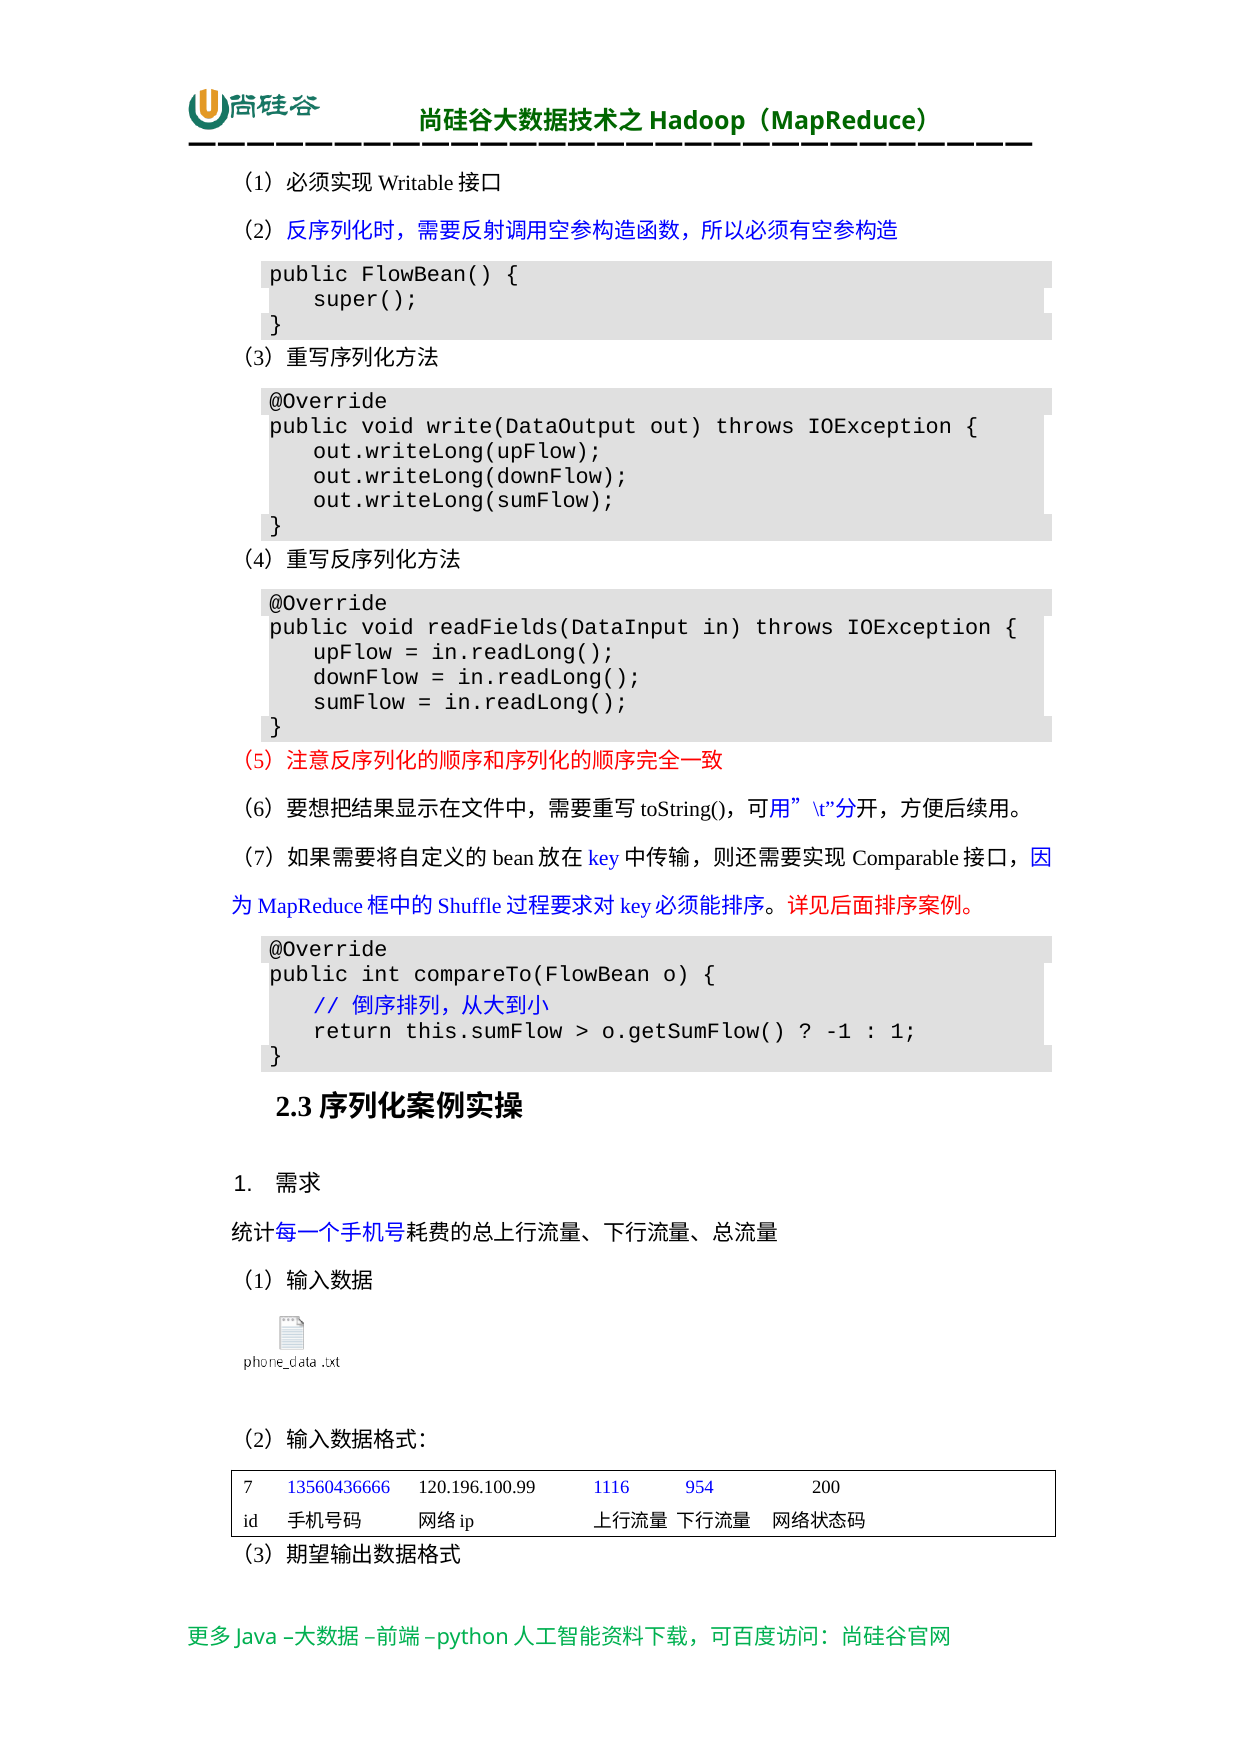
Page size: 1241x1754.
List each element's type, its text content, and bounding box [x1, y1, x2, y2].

text （1）输入数据 [187, 1263, 1053, 1295]
text （1）必须实现Writable接口 [231, 165, 1053, 197]
text （2）反序列化时，需要反射调用空参构造函数，所以必须有空参构造 [231, 213, 1053, 246]
text （2）输入数据格式： [187, 1421, 1053, 1454]
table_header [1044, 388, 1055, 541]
text （7）如果需要将自定义的bean放在key中传输，则还需要实现Comparable接口，因为MapReduce框中的Shuffle过程要求对key必须能排序。详见后面排序案例。 [231, 839, 1053, 920]
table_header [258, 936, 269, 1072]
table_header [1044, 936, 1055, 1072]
text （6）要想把结果显示在文件中，需要重写toString()，可用”\t”分开，方便后续用。 [231, 791, 1053, 823]
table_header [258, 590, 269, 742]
text （3）期望输出数据格式 [187, 1537, 1053, 1569]
text （3）重写序列化方法 [231, 340, 1053, 372]
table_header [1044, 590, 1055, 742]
text （5）注意反序列化的顺序和序列化的顺序完全一致 [187, 742, 1053, 775]
table_header 7 13560436666 120.196.100.99 1116 954 200 id 手机号码 网络ip 上行流量 下行流量 网络状态码 [232, 1471, 1055, 1536]
text 1. 需求 [187, 1149, 1053, 1214]
subtitle 2.3 序列化案例实操 [187, 1072, 1053, 1137]
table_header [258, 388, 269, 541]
text 统计每一个手机号耗费的总上行流量、下行流量、总流量 [187, 1214, 1053, 1247]
text （4）重写反序列化方法 [231, 541, 1053, 574]
